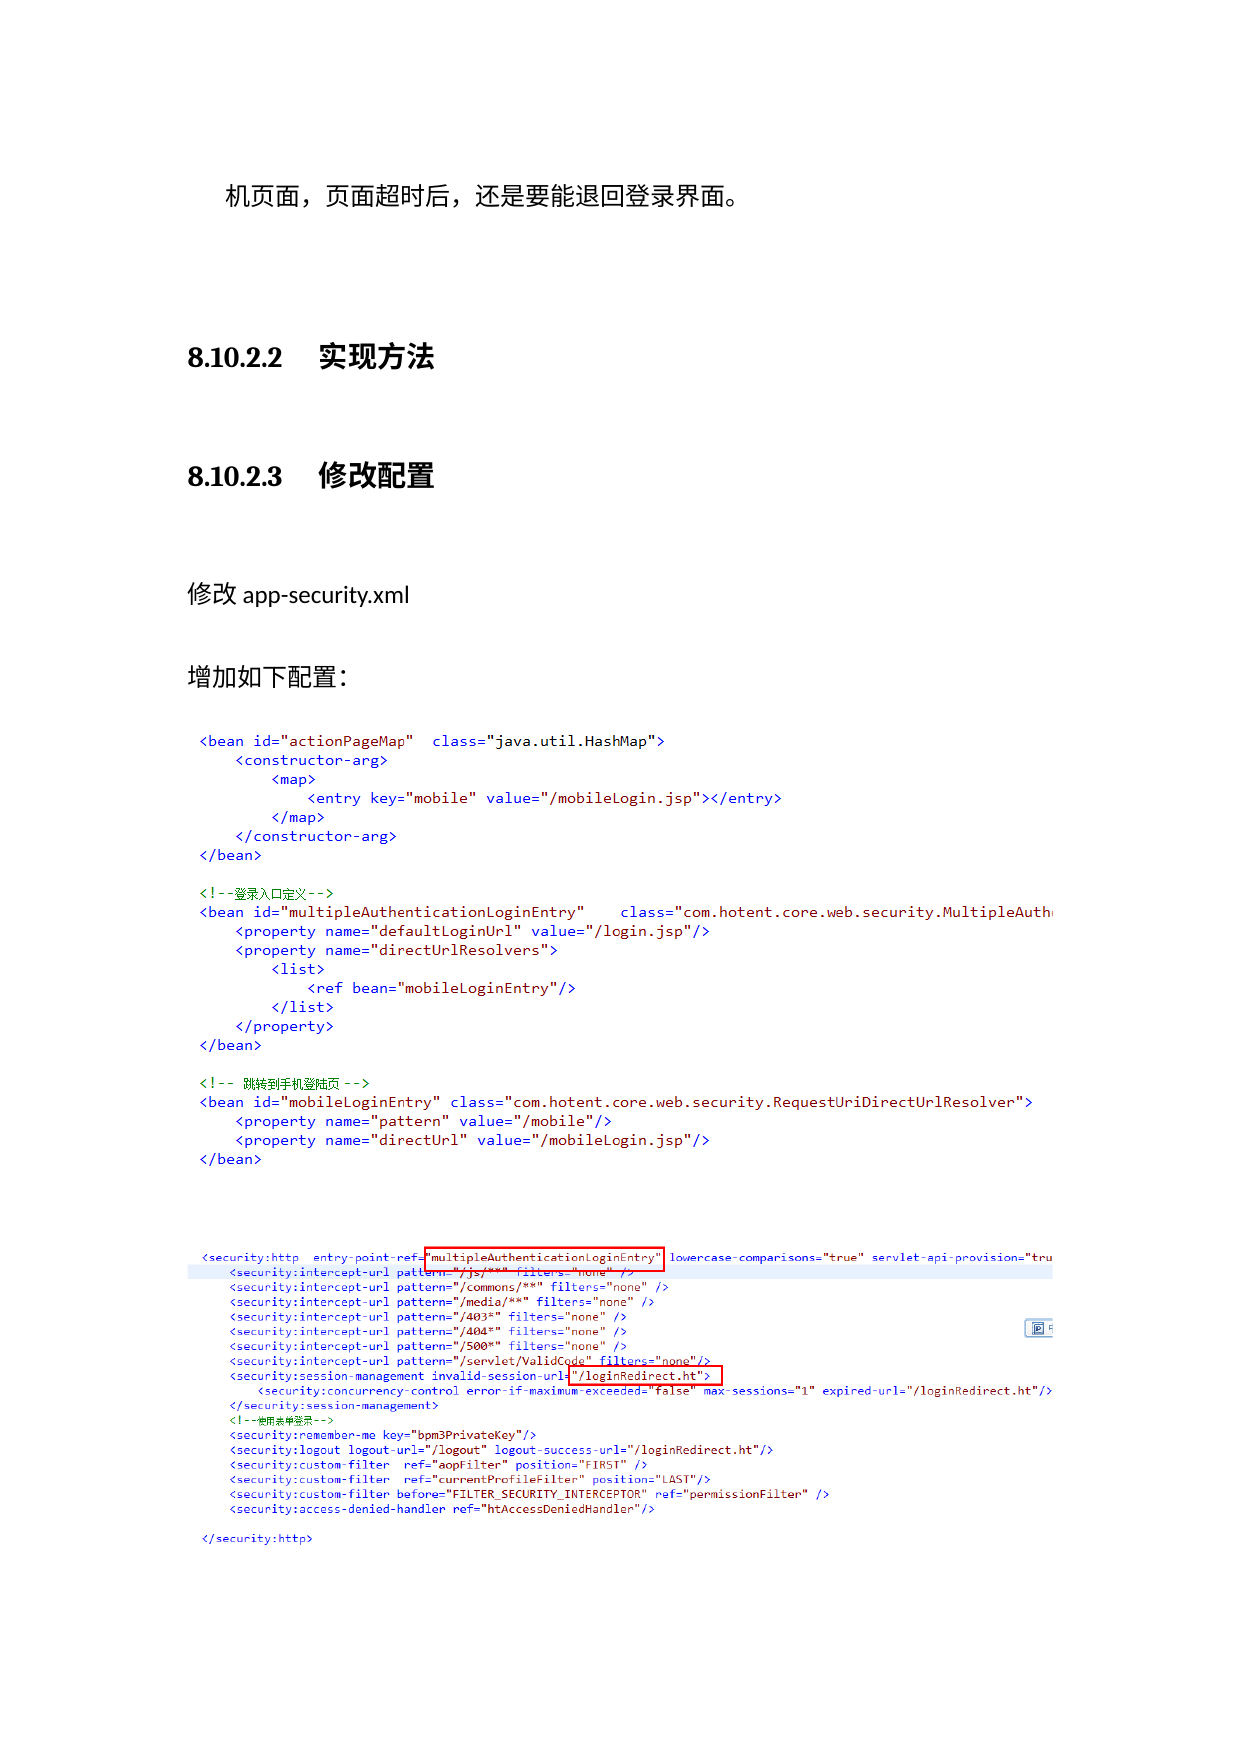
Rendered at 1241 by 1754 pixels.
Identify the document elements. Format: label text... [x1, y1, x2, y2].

text 修改app-security.xml [187, 560, 1053, 625]
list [187, 162, 1053, 227]
picture [187, 726, 1053, 1175]
subtitle 修改配置 [187, 441, 1053, 506]
picture [187, 1243, 1053, 1549]
text 增加如下配置： [187, 643, 1053, 708]
subtitle 实现方法 [187, 322, 1053, 387]
